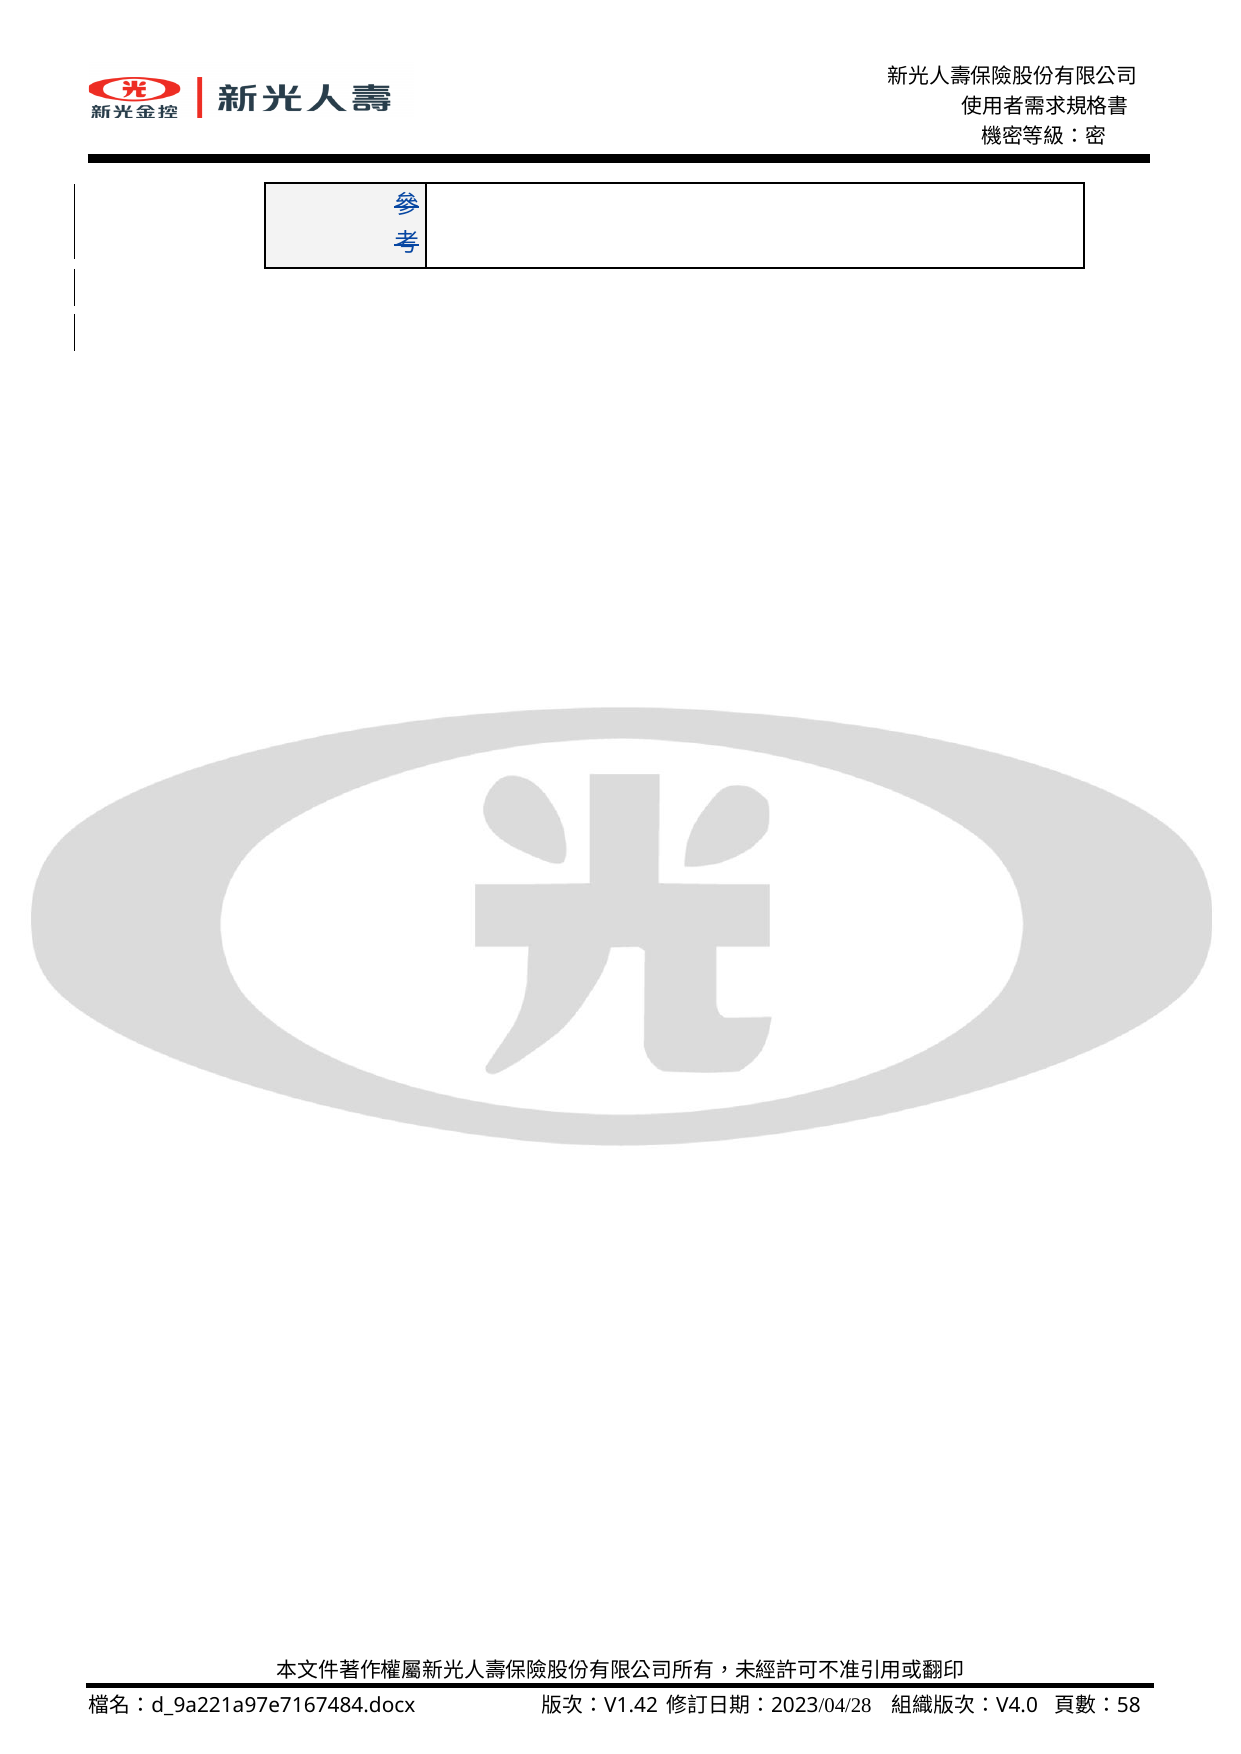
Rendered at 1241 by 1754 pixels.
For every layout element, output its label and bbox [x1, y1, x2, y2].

picture [88, 61, 414, 118]
table_cell [266, 184, 425, 267]
table_cell [427, 184, 1083, 267]
picture [25, 699, 1215, 1152]
